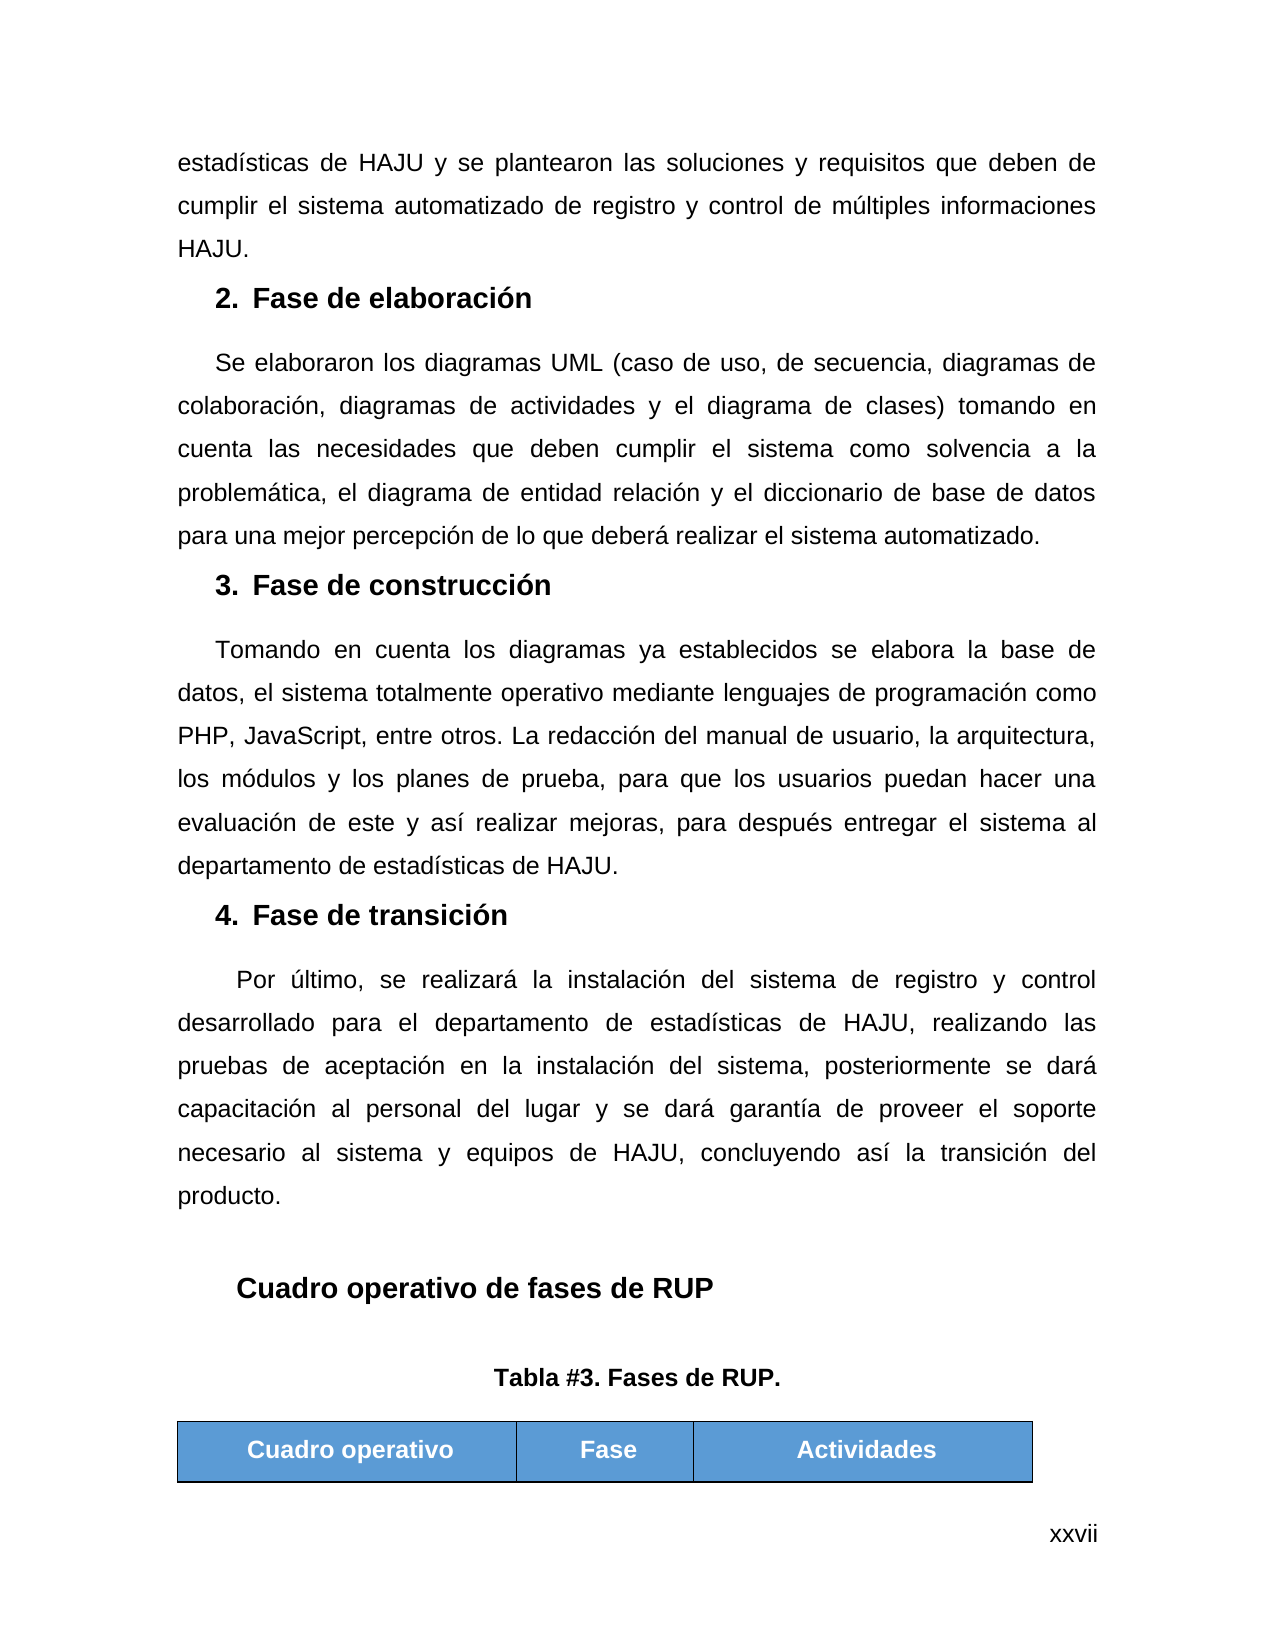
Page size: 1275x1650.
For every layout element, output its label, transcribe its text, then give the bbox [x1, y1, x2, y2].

text Se elaboraron los diagramas UML (caso de uso, de secuencia, diagramas de colaboración, diagramas de actividades y el diagrama de clases) tomando en cuenta las necesidades que deben cumplir el sistema como solvencia a la problemática, el diagrama de entidad relación y el diccionario de base de datos para una mejor percepción de lo que deberá realizar el sistema automatizado. [177, 348, 1098, 549]
subtitle Cuadro operativo de fases de RUP [236, 1271, 1098, 1305]
subtitle Fase de transición [215, 898, 1098, 932]
table_header Cuadro operativo [178, 1422, 516, 1481]
subtitle Fase de construcción [215, 568, 1098, 602]
text Por último, se realizará la instalación del sistema de registro y control desarrollado para el departamento de estadísticas de HAJU, realizando las pruebas de aceptación en la instalación del sistema, posteriormente se dará capacitación al personal del lugar y se dará garantía de proveer el soporte necesario al sistema y equipos de HAJU, concluyendo así la transición del producto. [177, 965, 1098, 1209]
table_header Actividades [694, 1422, 1032, 1481]
text Tomando en cuenta los diagramas ya establecidos se elabora la base de datos, el sistema totalmente operativo mediante lenguajes de programación como PHP, JavaScript, entre otros. La redacción del manual de usuario, la arquitectura, los módulos y los planes de prueba, para que los usuarios puedan hacer una evaluación de este y así realizar mejoras, para después entregar el sistema al departamento de estadísticas de HAJU. [177, 635, 1098, 879]
table_header Fase [517, 1422, 693, 1481]
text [177, 148, 1098, 263]
text Tabla #3. Fases de RUP. [177, 1363, 1098, 1392]
subtitle Fase de elaboración [215, 281, 1098, 315]
